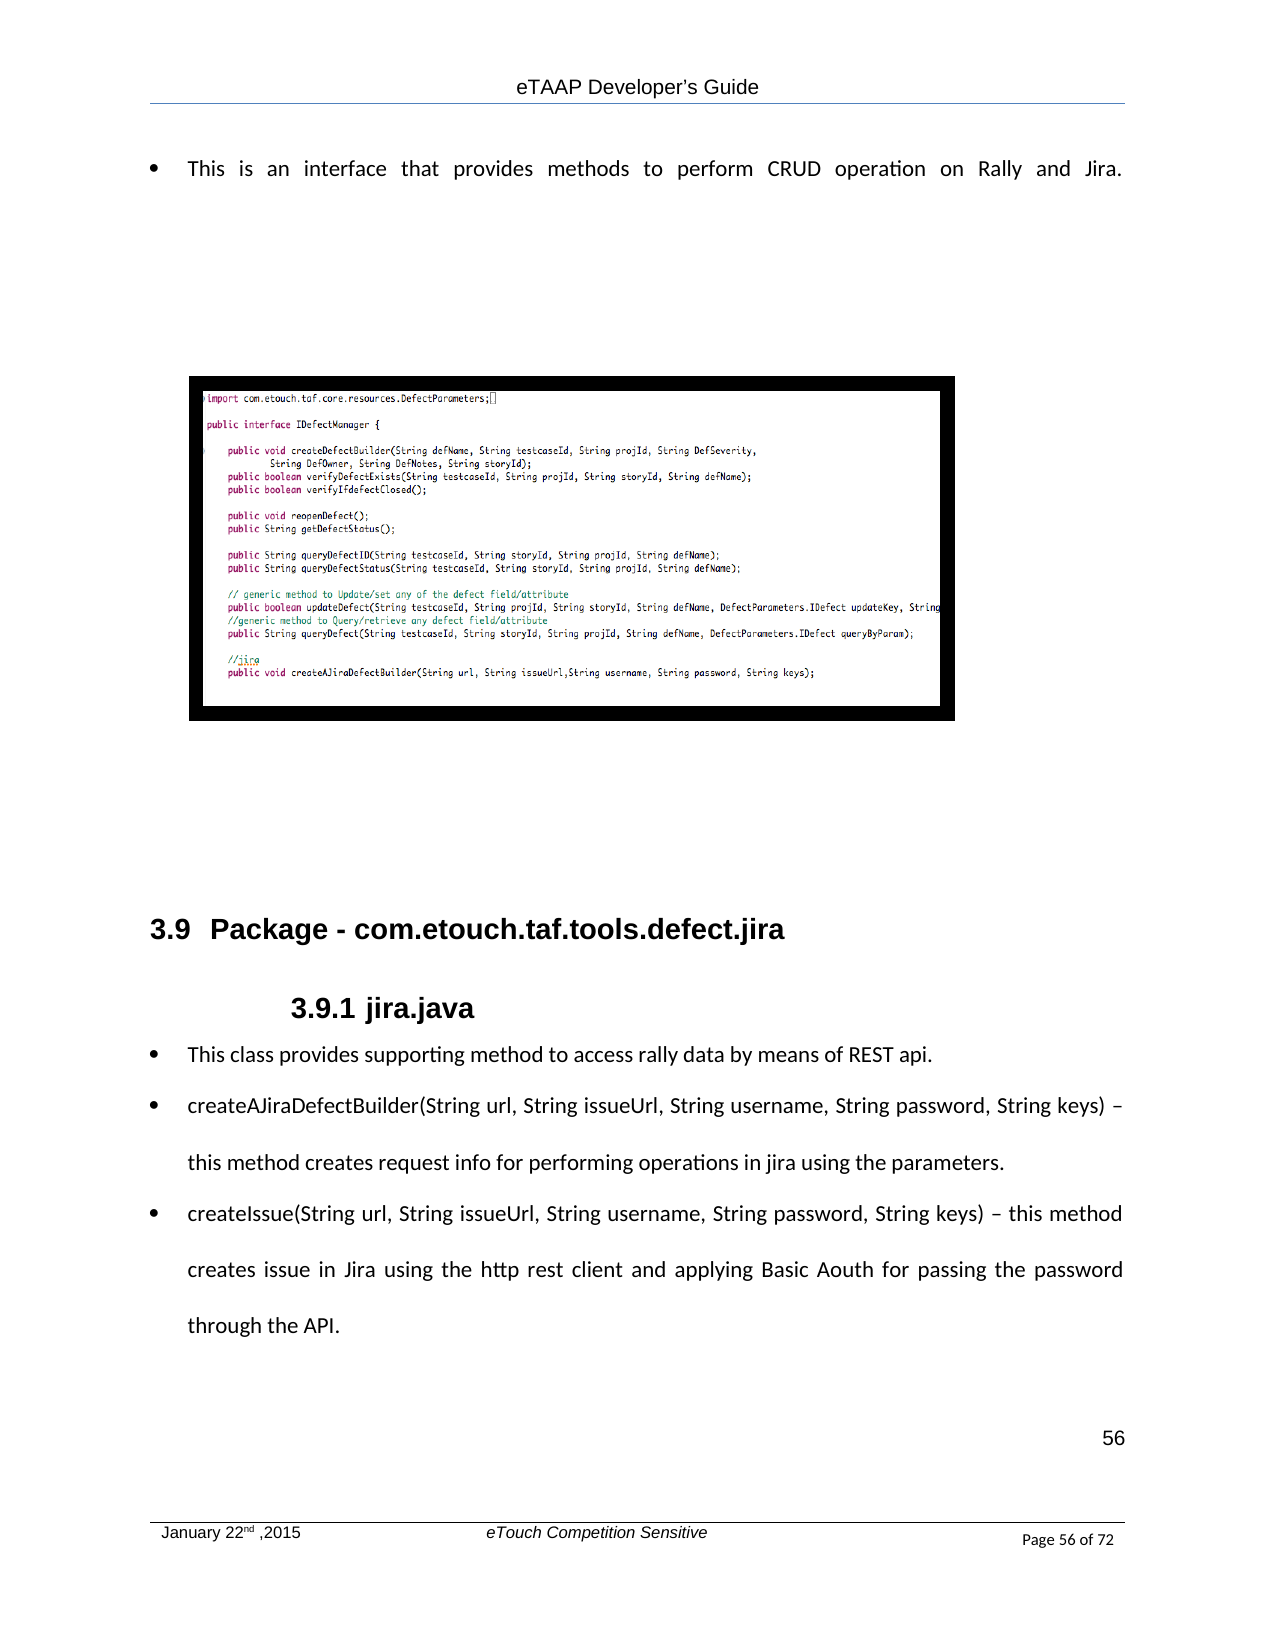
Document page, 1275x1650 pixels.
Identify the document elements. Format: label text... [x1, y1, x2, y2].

subtitle Package - com.etouch.taf.tools.defect.jira [150, 910, 1125, 948]
list createAJiraDefectBuilder(String url, String issueUrl, String username, String password, String keys) – this method creates request info for performing operations in jira using the parameters. [150, 1087, 1125, 1180]
list This class provides supporting method to access rally data by means of REST api. [150, 1035, 1125, 1073]
picture [203, 391, 940, 706]
subtitle jira.java [291, 989, 1125, 1027]
list createIssue(String url, String issueUrl, String username, String password, String keys) – this method creates issue in Jira using the http rest client and applying Basic Aouth for passing the password through the API. [150, 1194, 1125, 1344]
